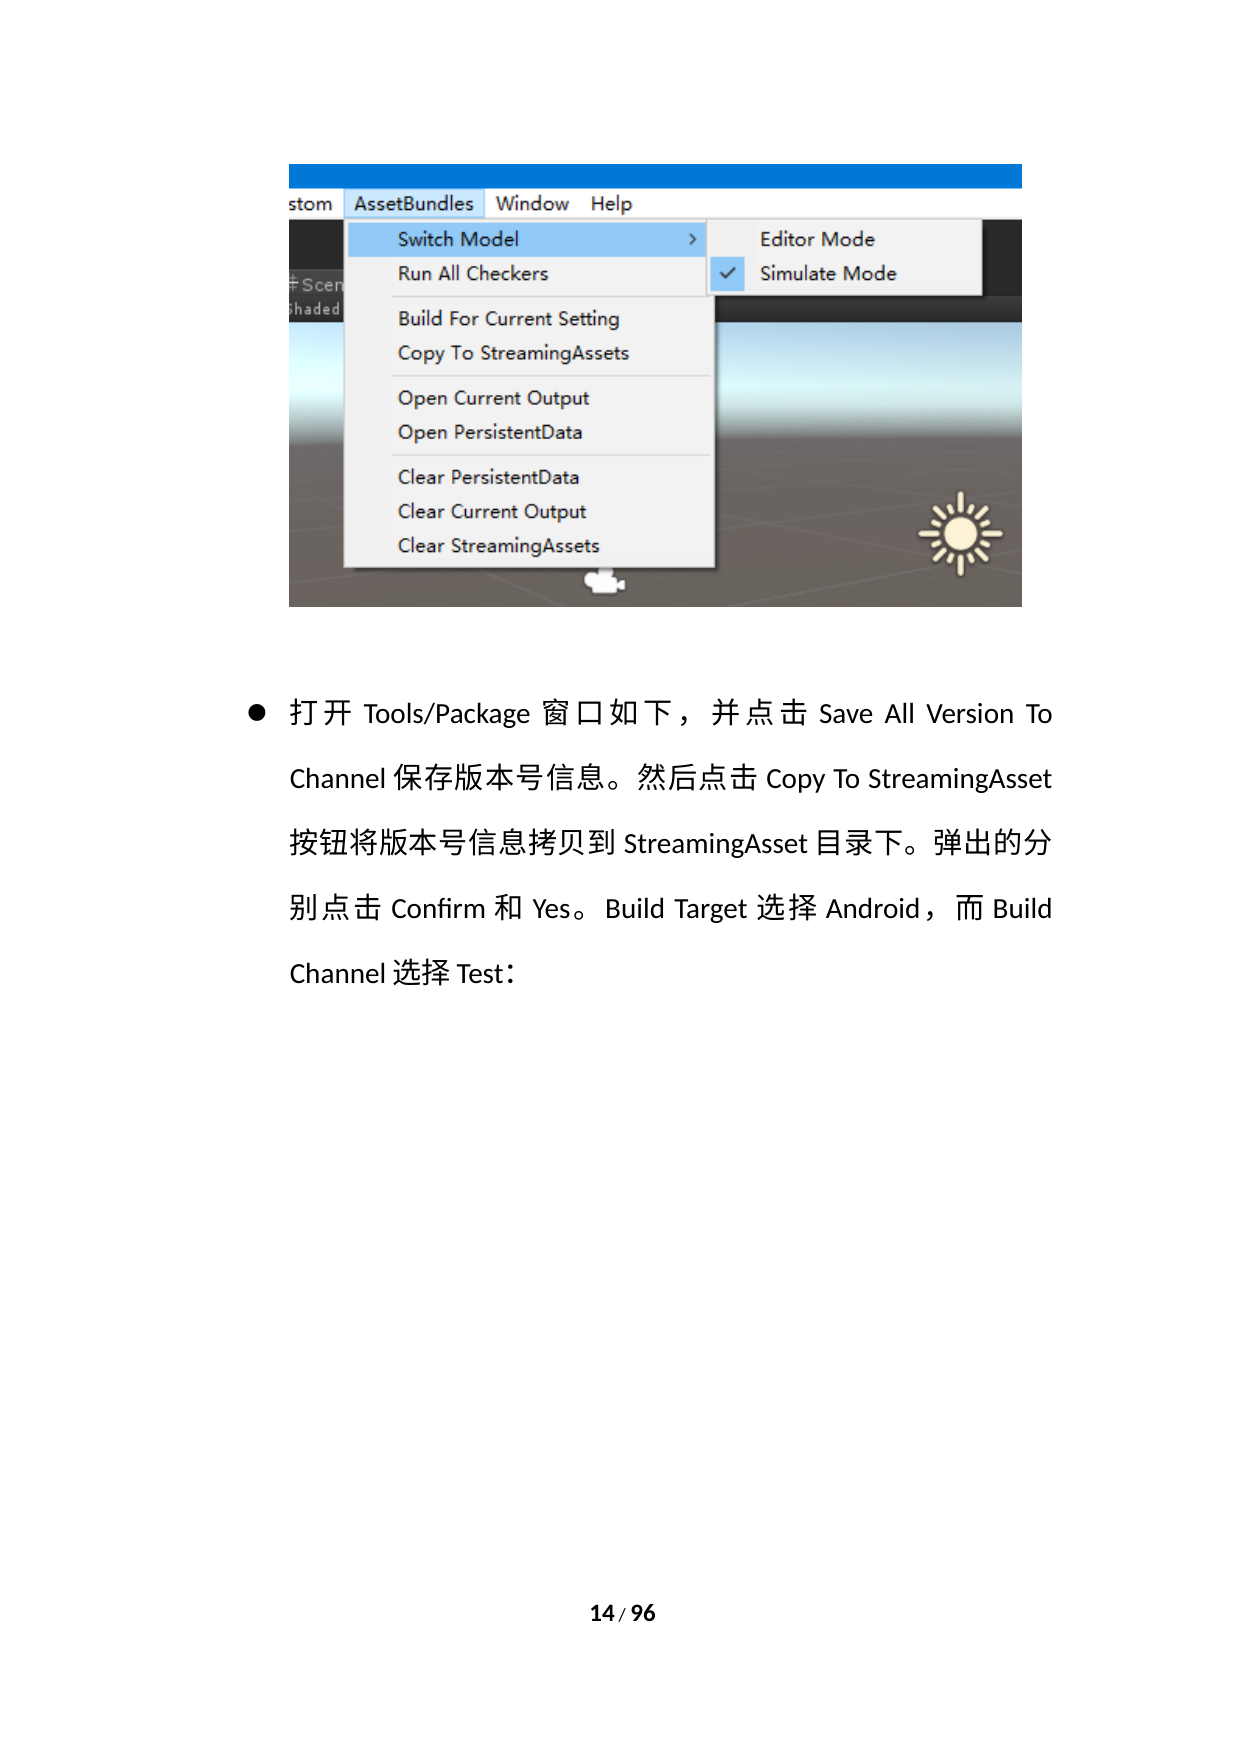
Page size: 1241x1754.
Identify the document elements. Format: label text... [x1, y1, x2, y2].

list 打开Tools/Package窗口如下，并点击Save All Version To Channel保存版本号信息。然后点击Copy To StreamingAsset按钮将版本号信息拷贝到StreamingAsset目录下。弹出的分别点击Confirm和Yes。Build Target选择Android，而Build Channel选择Test： [246, 678, 1053, 1003]
picture [289, 164, 1022, 607]
